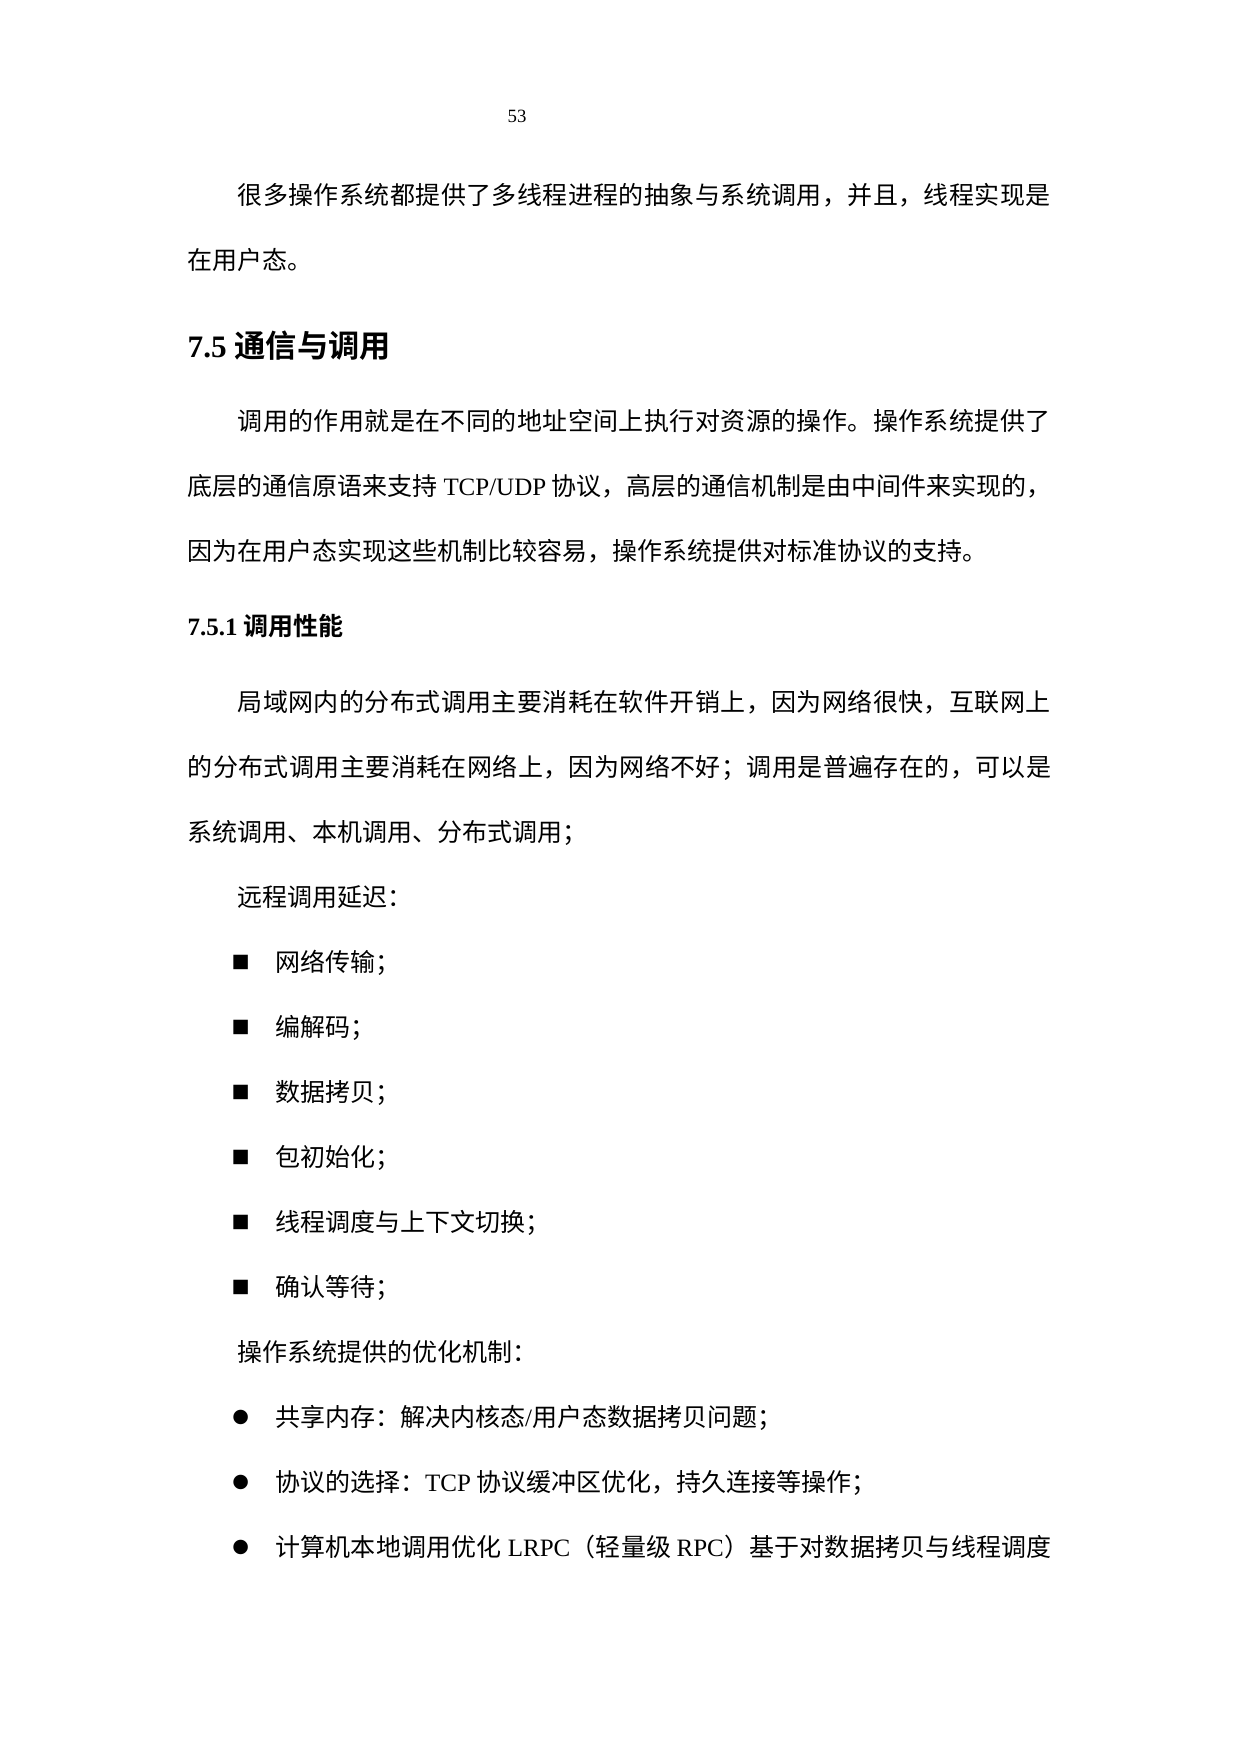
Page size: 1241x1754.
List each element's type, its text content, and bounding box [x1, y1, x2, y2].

text 操作系统提供的优化机制： [187, 1319, 1053, 1384]
text 很多操作系统都提供了多线程进程的抽象与系统调用，并且，线程实现是在用户态。 [187, 162, 1053, 292]
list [231, 1514, 1053, 1579]
text 远程调用延迟： [187, 864, 1053, 929]
subtitle 7.5.1 调用性能 [187, 594, 1053, 659]
list 数据拷贝； [231, 1059, 1053, 1124]
text 调用的作用就是在不同的地址空间上执行对资源的操作。操作系统提供了底层的通信原语来支持TCP/UDP协议，高层的通信机制是由中间件来实现的，因为在用户态实现这些机制比较容易，操作系统提供对标准协议的支持。 [187, 388, 1053, 583]
list 共享内存：解决内核态/用户态数据拷贝问题； [231, 1384, 1053, 1449]
list 编解码； [231, 994, 1053, 1059]
list 包初始化； [231, 1124, 1053, 1189]
text 局域网内的分布式调用主要消耗在软件开销上，因为网络很快，互联网上的分布式调用主要消耗在网络上，因为网络不好；调用是普遍存在的，可以是系统调用、本机调用、分布式调用； [187, 669, 1053, 864]
list 网络传输； [231, 929, 1053, 994]
subtitle 7.5 通信与调用 [187, 313, 1053, 378]
list 协议的选择：TCP协议缓冲区优化，持久连接等操作； [231, 1449, 1053, 1514]
list 确认等待； [231, 1254, 1053, 1319]
list 线程调度与上下文切换； [231, 1189, 1053, 1254]
